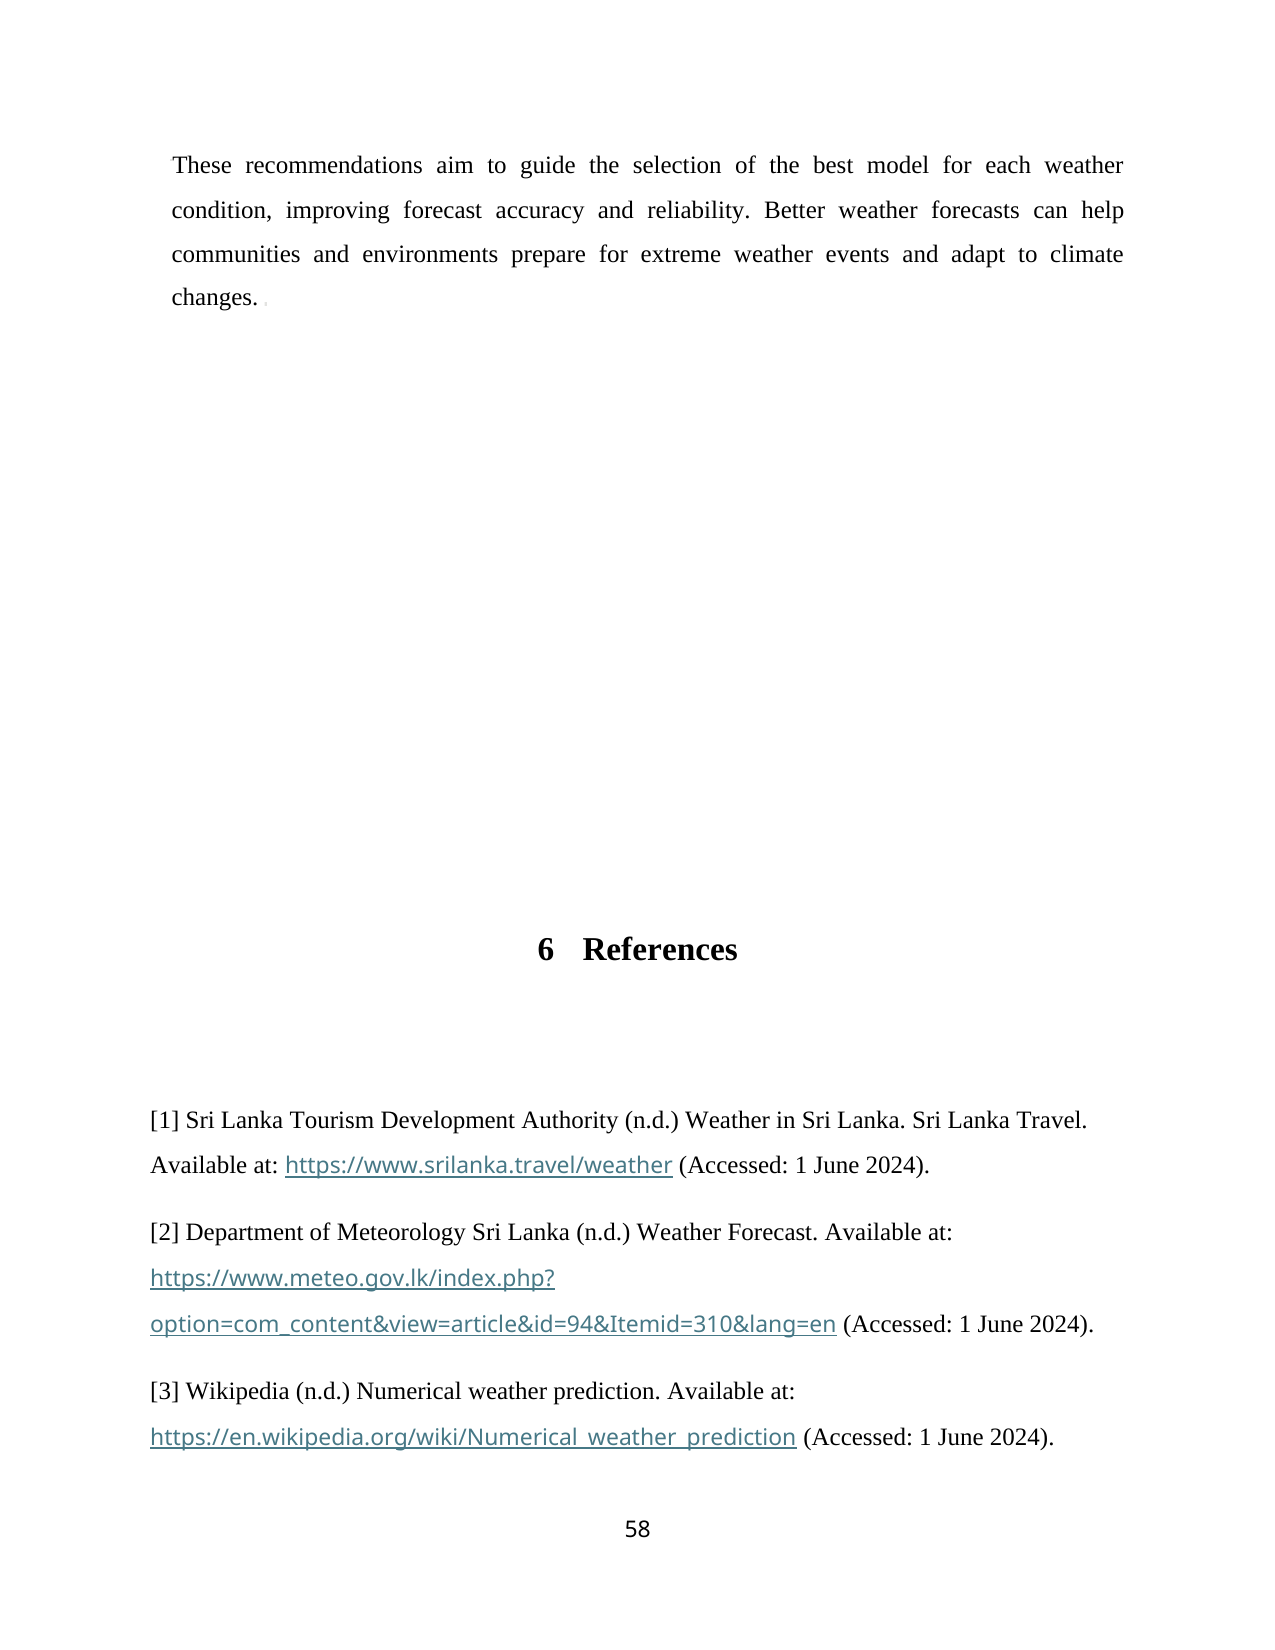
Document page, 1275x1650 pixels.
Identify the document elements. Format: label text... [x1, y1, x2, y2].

text [3] Wikipedia (n.d.) Numerical weather prediction. Available at: https://en.wikipedia.org/wiki/Numerical_weather_prediction (Accessed: 1 June 2024). [150, 1376, 1125, 1452]
text These recommendations aim to guide the selection of the best model for each weather condition, improving forecast accuracy and reliability. Better weather forecasts can help communities and environments prepare for extreme weather events and adapt to climate changes. [170, 150, 1125, 311]
subtitle References [150, 929, 1125, 968]
text [1] Sri Lanka Tourism Development Authority (n.d.) Weather in Sri Lanka. Sri Lanka Travel. Available at: https://www.srilanka.travel/weather (Accessed: 1 June 2024). [150, 1105, 1125, 1181]
text [2] Department of Meteorology Sri Lanka (n.d.) Weather Forecast. Available at: https://www.meteo.gov.lk/index.php?option=com_content&view=article&id=94&Itemid=310&lang=en (Accessed: 1 June 2024). [150, 1217, 1125, 1340]
